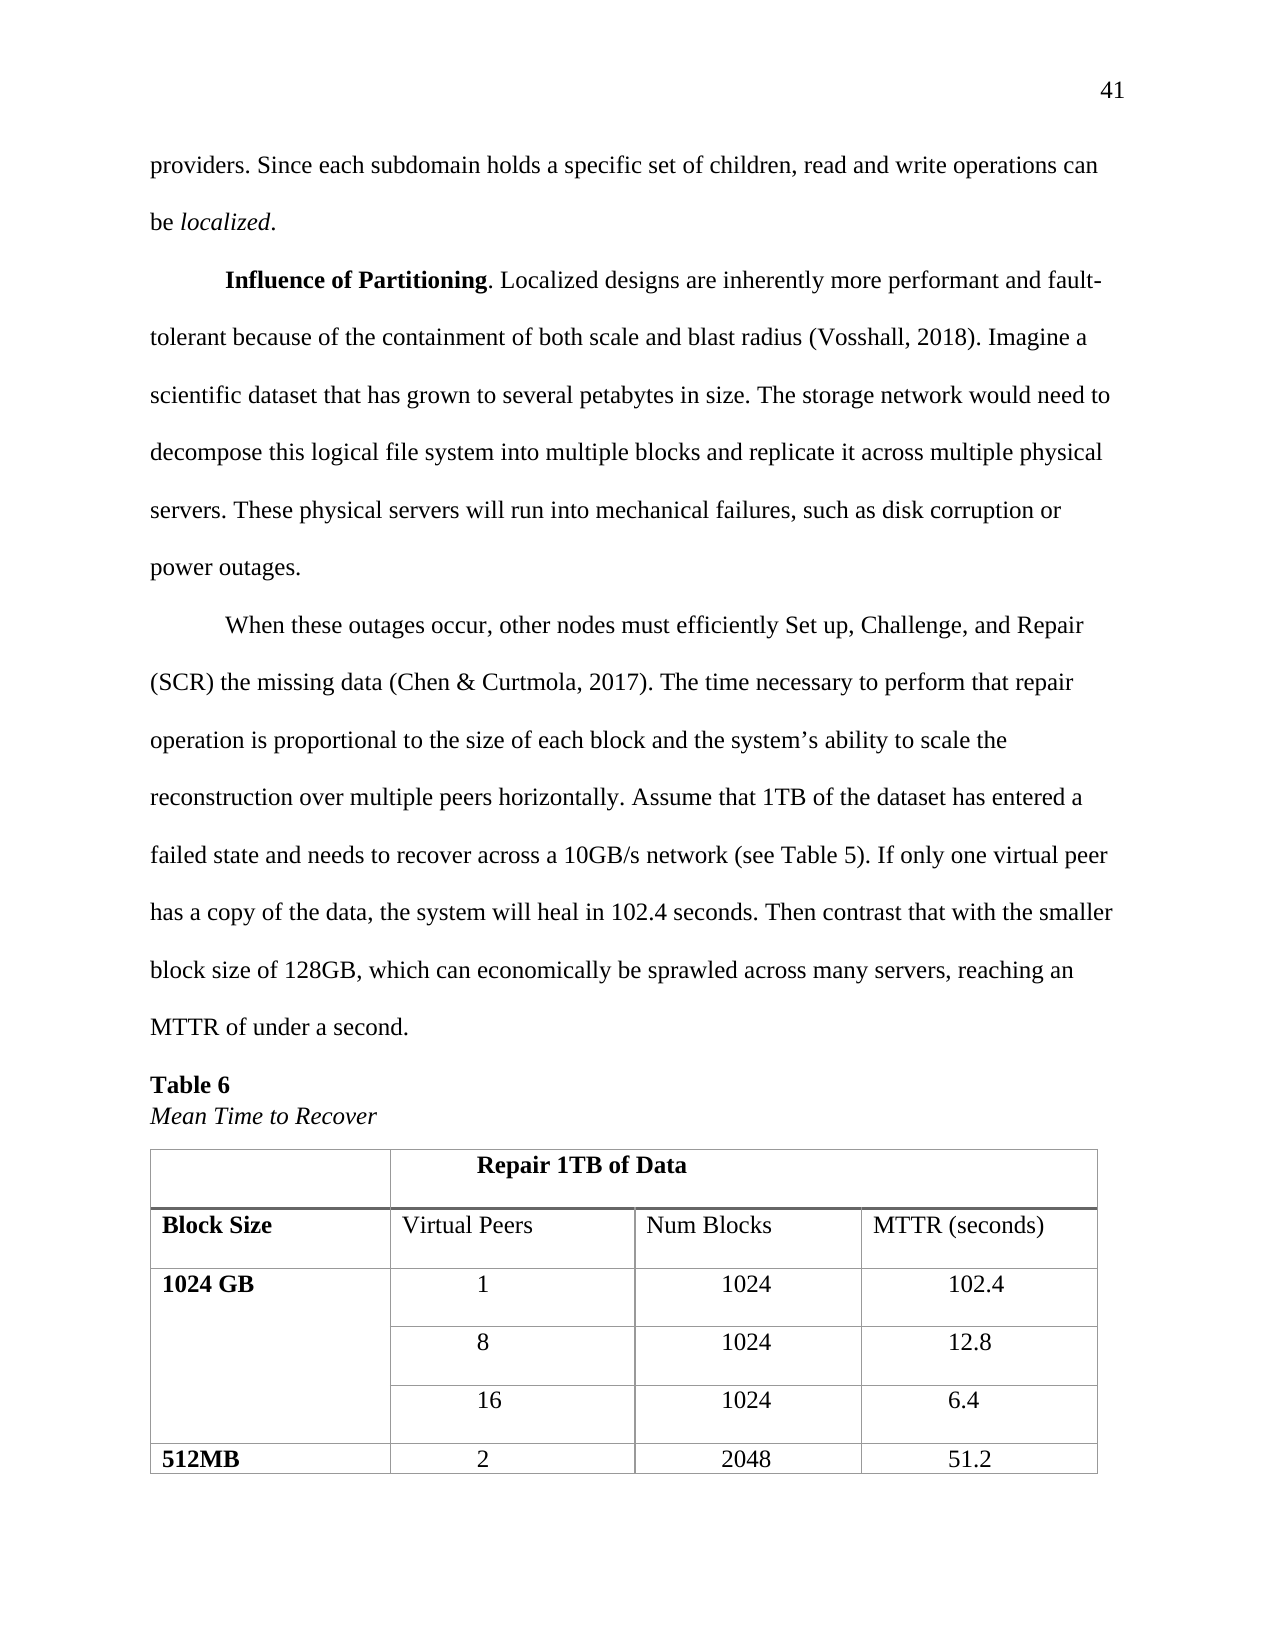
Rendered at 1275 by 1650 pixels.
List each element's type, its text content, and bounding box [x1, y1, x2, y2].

table_cell Virtual Peers [391, 1210, 634, 1268]
table_cell 2048 [636, 1444, 861, 1473]
table_cell 6.4 [862, 1386, 1097, 1443]
table_cell 2 [391, 1444, 634, 1473]
table_cell 1024 [636, 1327, 861, 1384]
text Table 6 Mean Time to Recover [150, 1070, 1125, 1130]
table_cell 102.4 [862, 1269, 1097, 1326]
text Influence of Partitioning. Localized designs are inherently more performant and fault-tolerant because of the containment of both scale and blast radius. Imagine a scientific dataset that has grown to several petabytes in size. The storage network would need to decompose this logical file system into multiple blocks and replicate it across multiple physical servers. These physical servers will run into mechanical failures, such as disk corruption or power outages. [150, 265, 1125, 581]
table_header [151, 1150, 390, 1207]
table_cell 1 [391, 1269, 634, 1326]
text When these outages occur, other nodes must efficiently Set up, Challenge, and Repair (SCR) the missing data. The time necessary to perform that repair operation is proportional to the size of each block and the system’s ability to scale the reconstruction over multiple peers horizontally. Assume that 1TB of the dataset has entered a failed state and needs to recover across a 10GB/s network (see Table 5). If only one virtual peer has a copy of the data, the system will heal in 102.4 seconds. Then contrast that with the smaller block size of 128GB, which can economically be sprawled across many servers, reaching an MTTR of under a second. [150, 610, 1125, 1041]
table_cell 51.2 [862, 1444, 1097, 1473]
table_cell 512MB [151, 1444, 390, 1473]
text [150, 150, 1125, 236]
table_cell 12.8 [862, 1327, 1097, 1384]
table_cell Block Size [151, 1210, 390, 1268]
table_header Repair 1TB of Data [391, 1150, 1097, 1207]
table_cell 1024 [636, 1386, 861, 1443]
table_cell Num Blocks [636, 1210, 861, 1268]
table_cell MTTR (seconds) [862, 1210, 1097, 1268]
table_cell 8 [391, 1327, 634, 1384]
table_cell 1024 [636, 1269, 861, 1326]
table_cell 16 [391, 1386, 634, 1443]
table_cell 1024 GB [151, 1269, 390, 1443]
